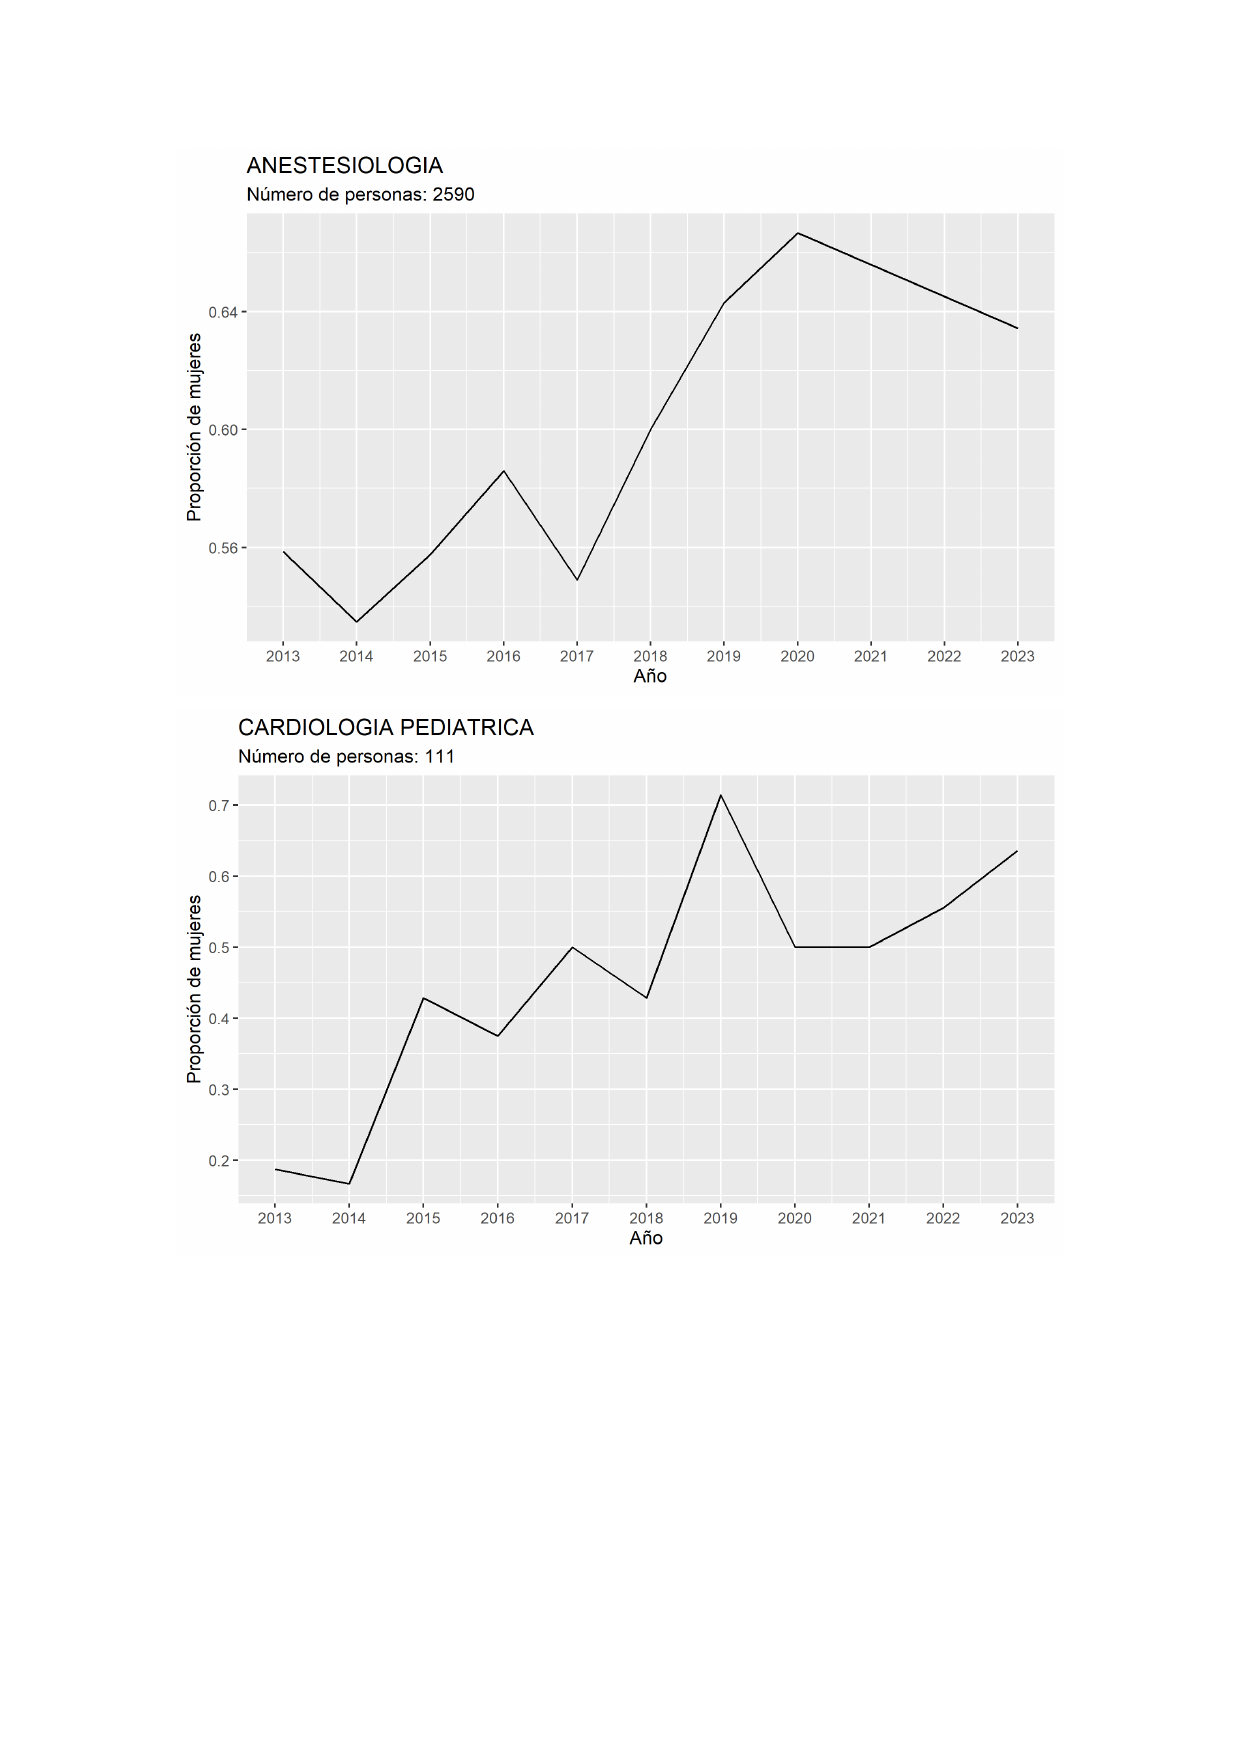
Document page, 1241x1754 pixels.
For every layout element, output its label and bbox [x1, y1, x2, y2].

picture [177, 709, 1063, 1257]
picture [177, 147, 1063, 695]
